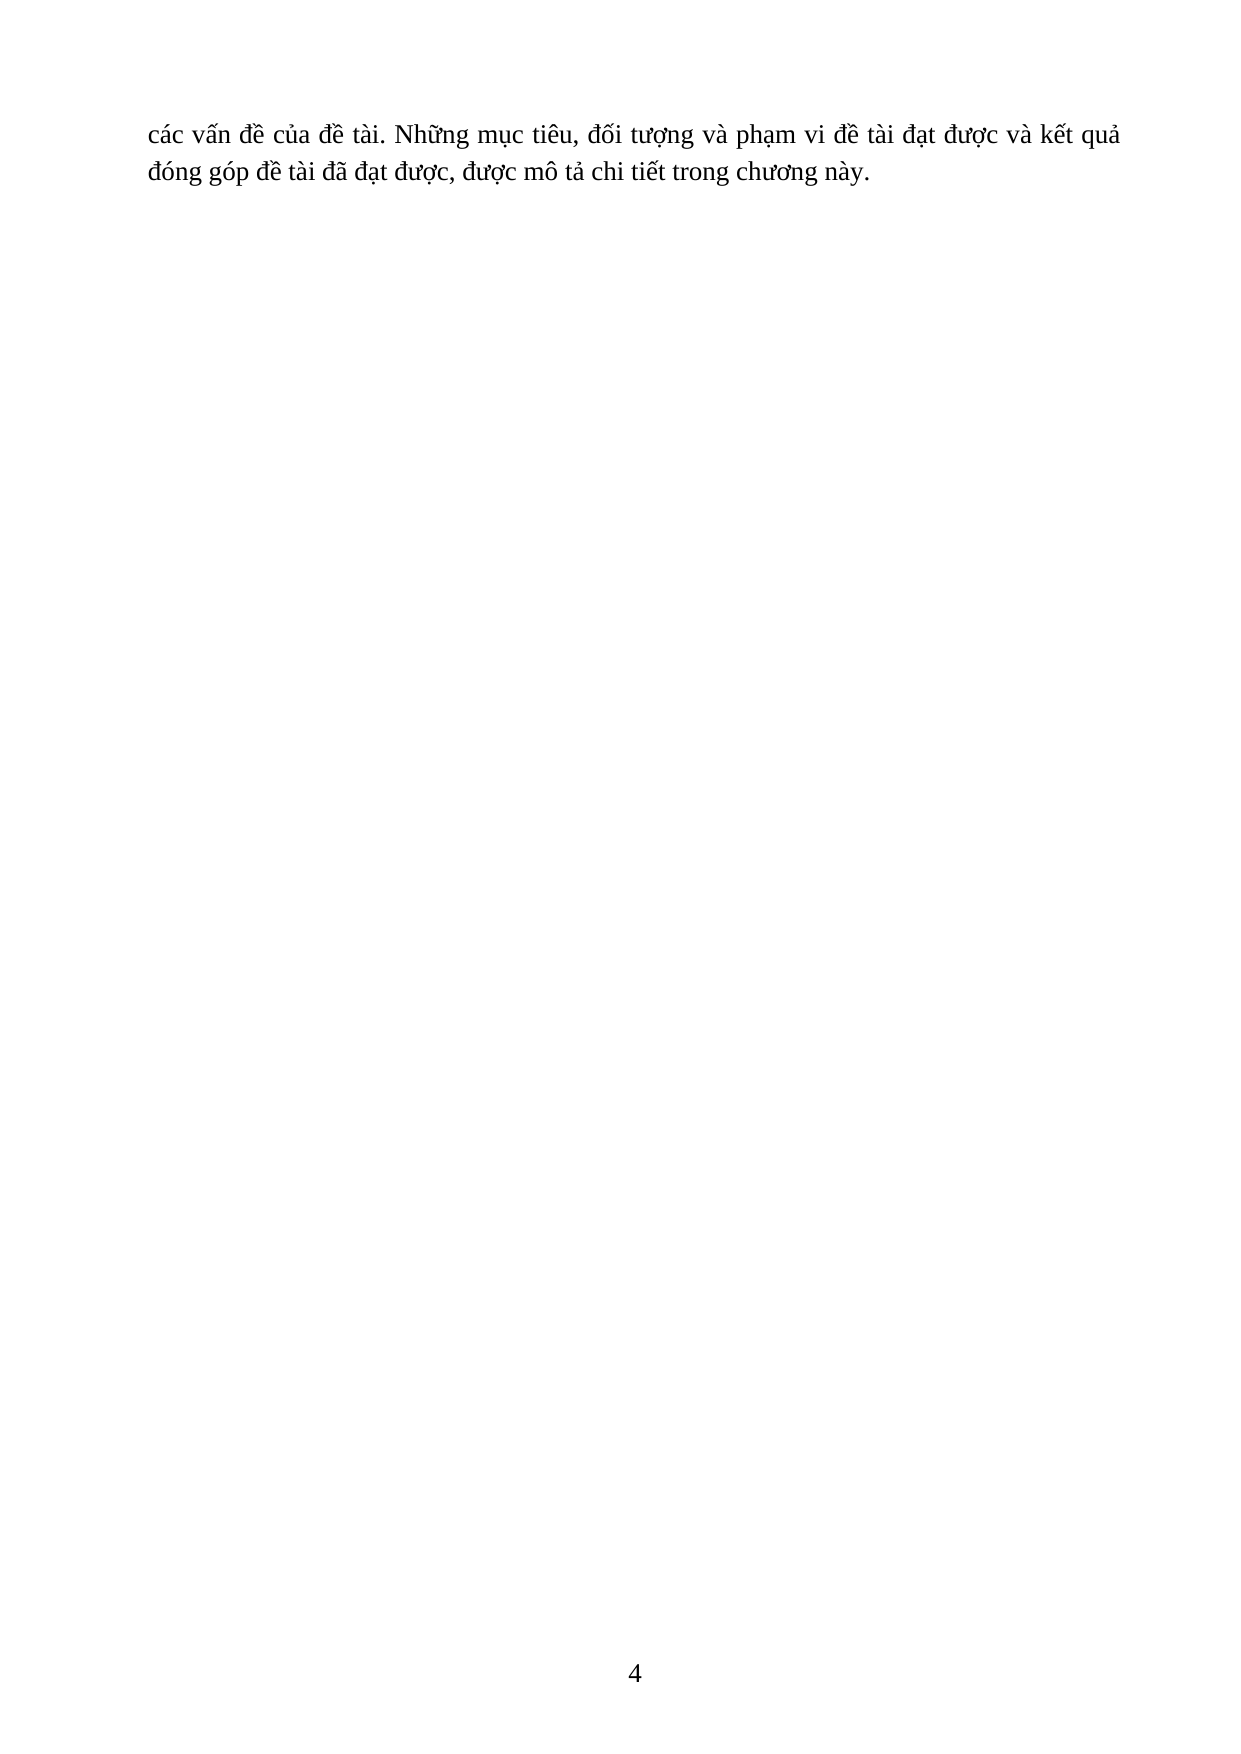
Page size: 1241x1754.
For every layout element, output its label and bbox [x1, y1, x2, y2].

text [148, 118, 1122, 187]
